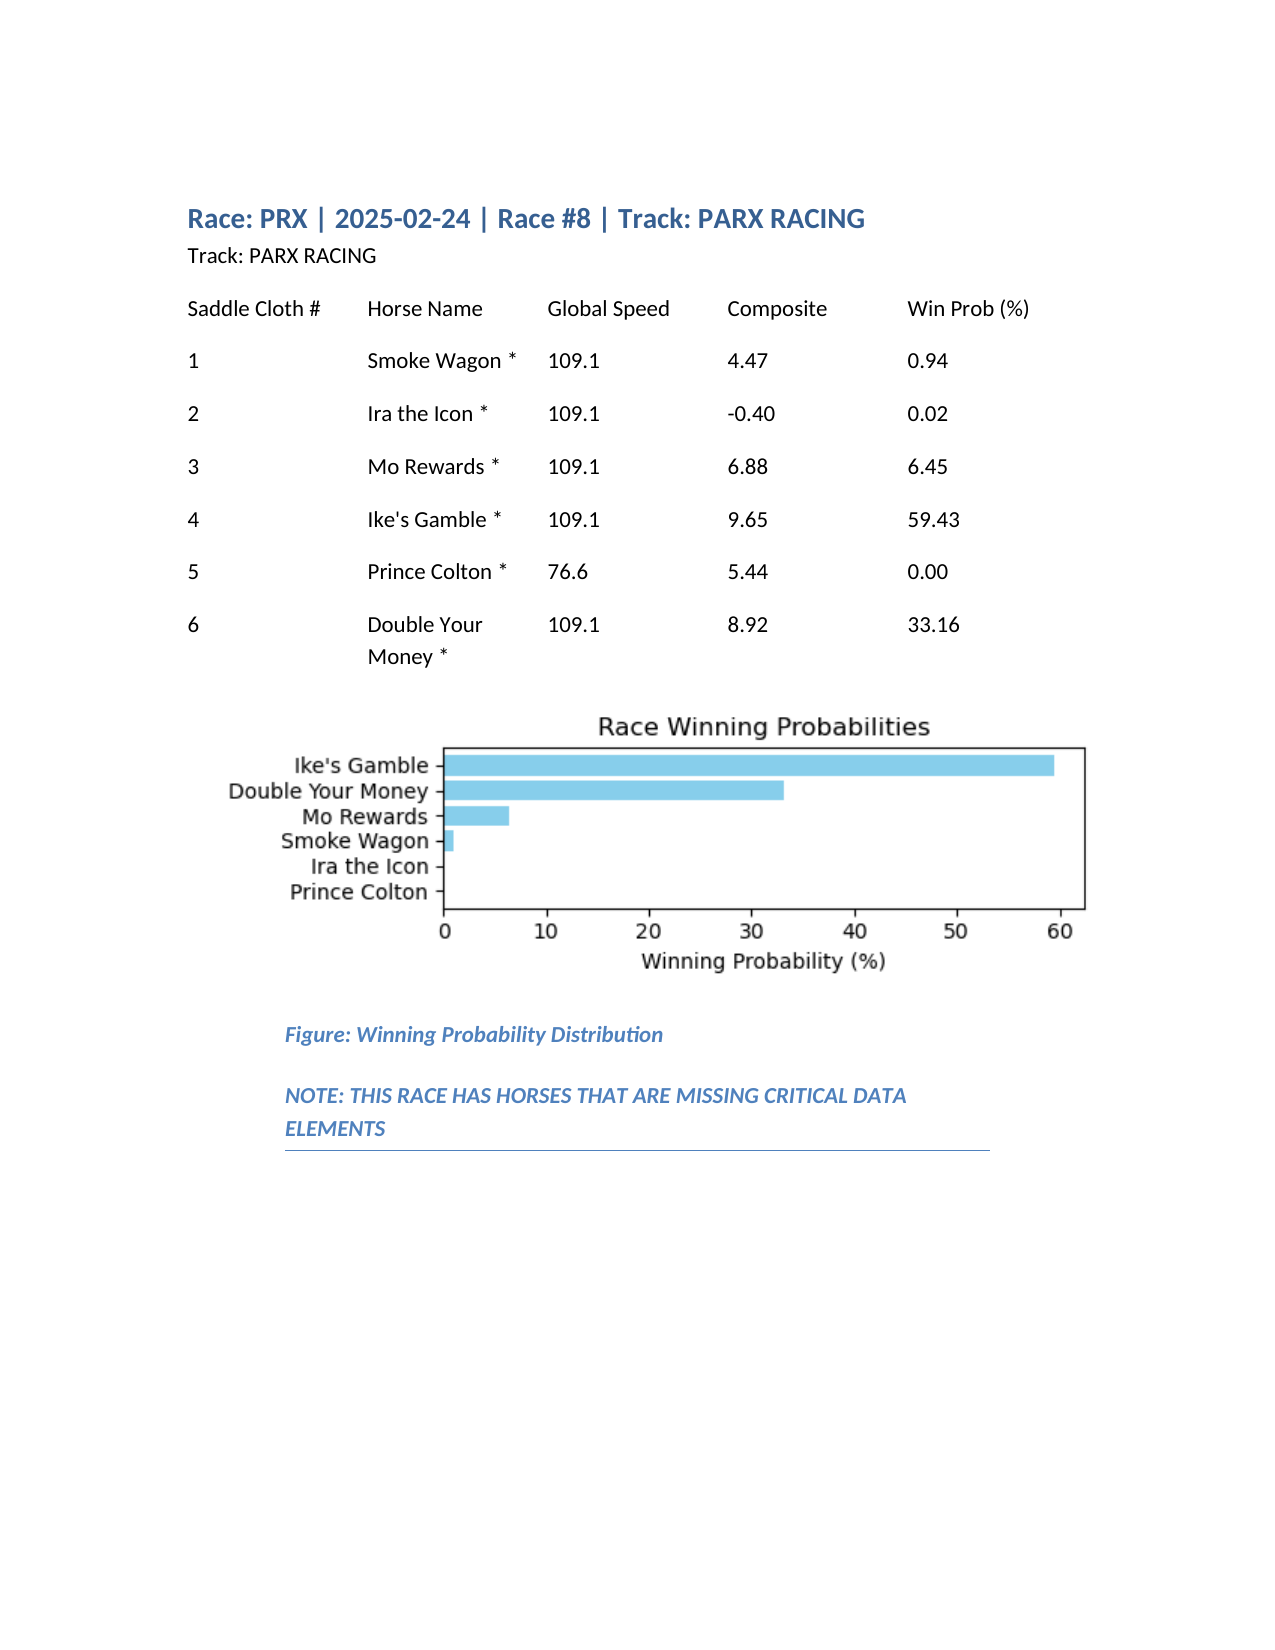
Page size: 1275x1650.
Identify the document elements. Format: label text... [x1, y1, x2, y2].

text NOTE: THIS RACE HAS HORSES THAT ARE MISSING CRITICAL DATA ELEMENTS [285, 1081, 990, 1150]
picture [206, 695, 1107, 996]
subtitle Race: PRX | 2025-02-24 | Race #8 | Track: PARX RACING [187, 200, 1087, 236]
text Track: PARX RACING [187, 241, 1087, 269]
text Figure: Winning Probability Distribution [285, 1020, 990, 1048]
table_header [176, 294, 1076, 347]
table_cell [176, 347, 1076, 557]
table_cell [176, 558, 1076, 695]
